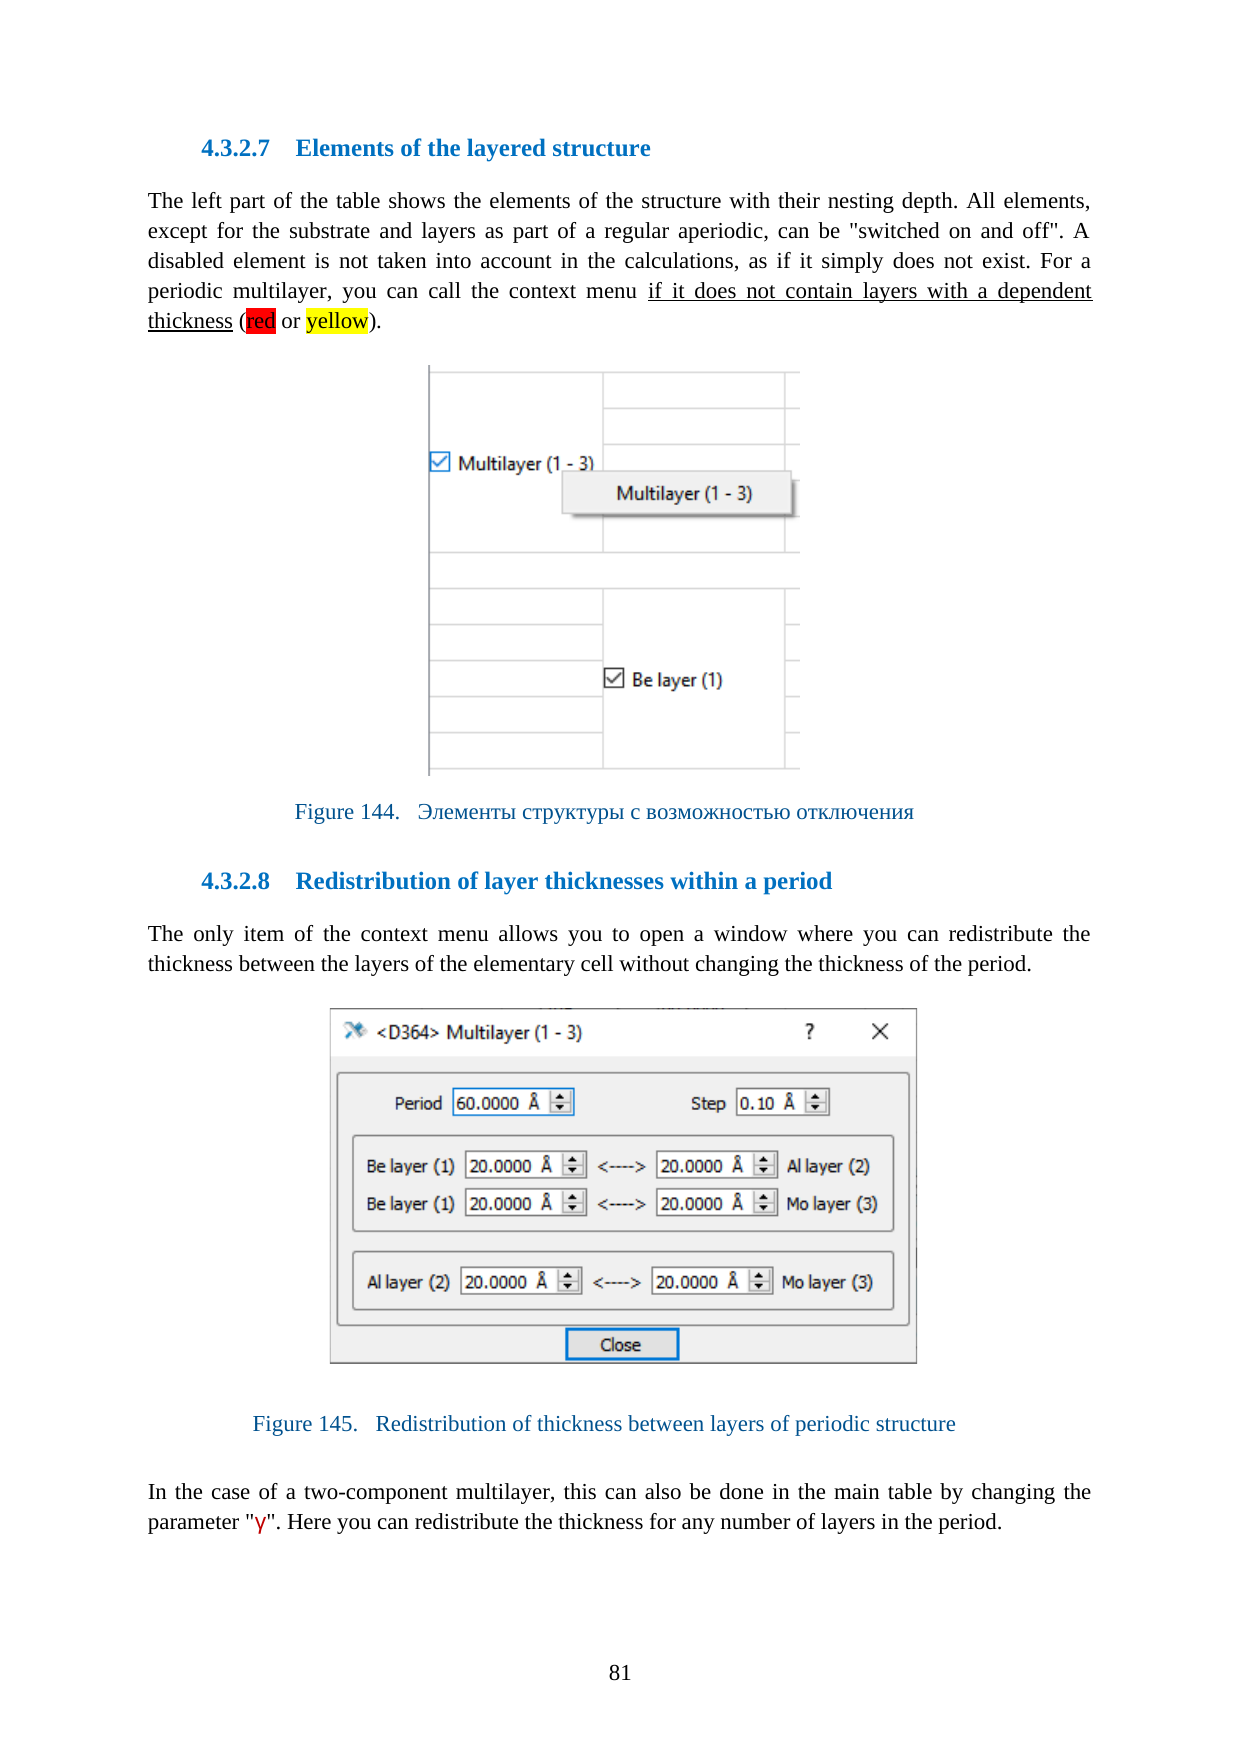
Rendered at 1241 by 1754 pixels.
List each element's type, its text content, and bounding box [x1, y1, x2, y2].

picture [427, 365, 800, 776]
picture [329, 1008, 918, 1364]
subtitle Redistribution of layer thicknesses within a period [201, 866, 1093, 894]
text The left part of the table shows the elements of the structure with their nesting depth. All elements, except for the substrate and layers as part of a regular aperiodic, can be "switched on and off". A disabled element is not taken into account in the calculations, as if it simply does not exist. For a periodic multilayer, you can call the context menu if it does not contain layers with a dependent thickness (red or yellow). [148, 187, 1093, 334]
text The only item of the context menu allows you to open a window where you can redistribute the thickness between the layers of the elementary cell without changing the thickness of the period. [148, 919, 1093, 976]
subtitle Elements of the layered structure [201, 133, 1093, 162]
text In the case of a two-component multilayer, this can also be done in the main table by changing the parameter "γ". Here you can redistribute the thickness for any number of layers in the period. [148, 1478, 1093, 1534]
